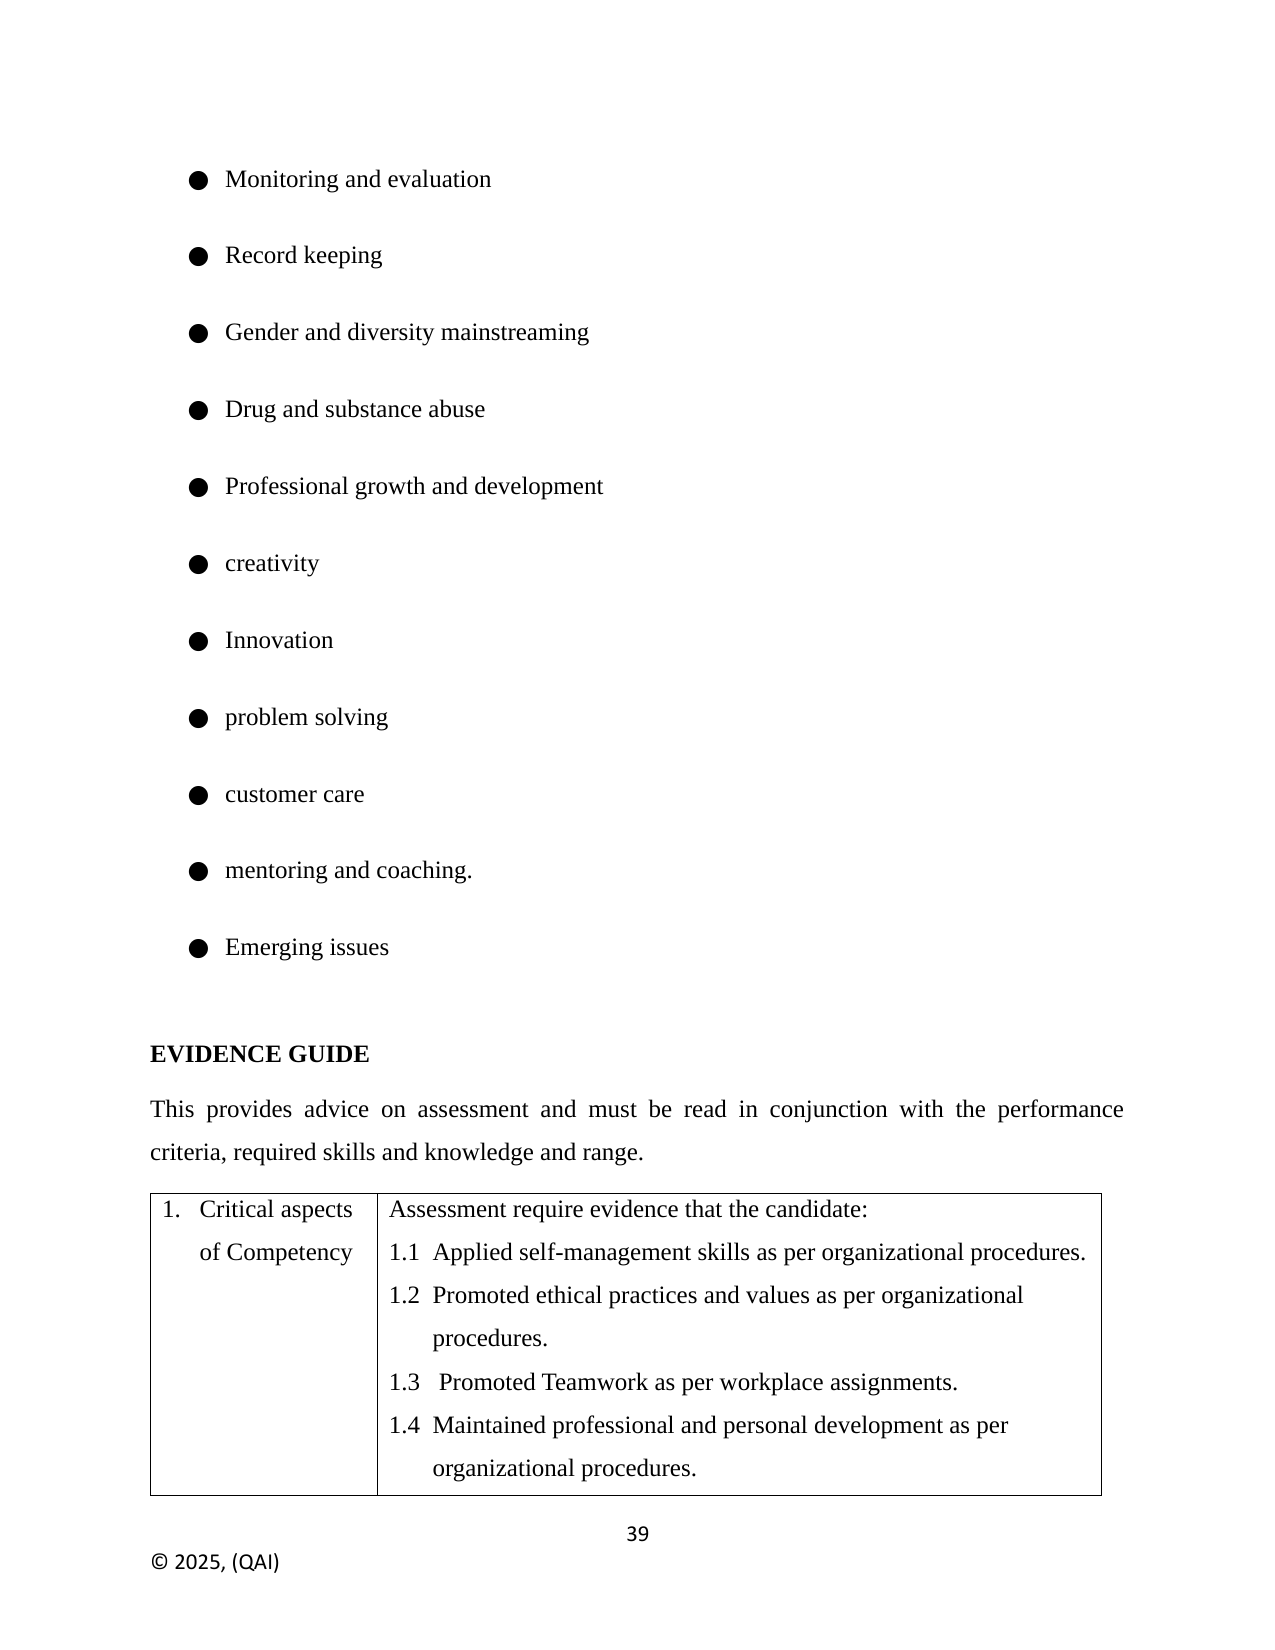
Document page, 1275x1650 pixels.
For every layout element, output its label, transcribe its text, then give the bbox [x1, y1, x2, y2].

list problem solving [187, 688, 1125, 739]
list Record keeping [187, 227, 1125, 278]
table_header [151, 1194, 377, 1495]
list Emerging issues [187, 919, 1125, 970]
list Gender and diversity mainstreaming [187, 304, 1125, 355]
list Monitoring and evaluation [187, 150, 1125, 201]
list Drug and substance abuse [187, 381, 1125, 432]
text EVIDENCE GUIDE [150, 1039, 1125, 1067]
list customer care [187, 765, 1125, 816]
list mentoring and coaching. [187, 842, 1125, 893]
list Innovation [187, 611, 1125, 662]
text This provides advice on assessment and must be read in conjunction with the performance criteria, required skills and knowledge and range. [150, 1094, 1125, 1166]
list creativity [187, 534, 1125, 586]
list Professional growth and development [187, 457, 1125, 509]
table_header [378, 1194, 1101, 1495]
